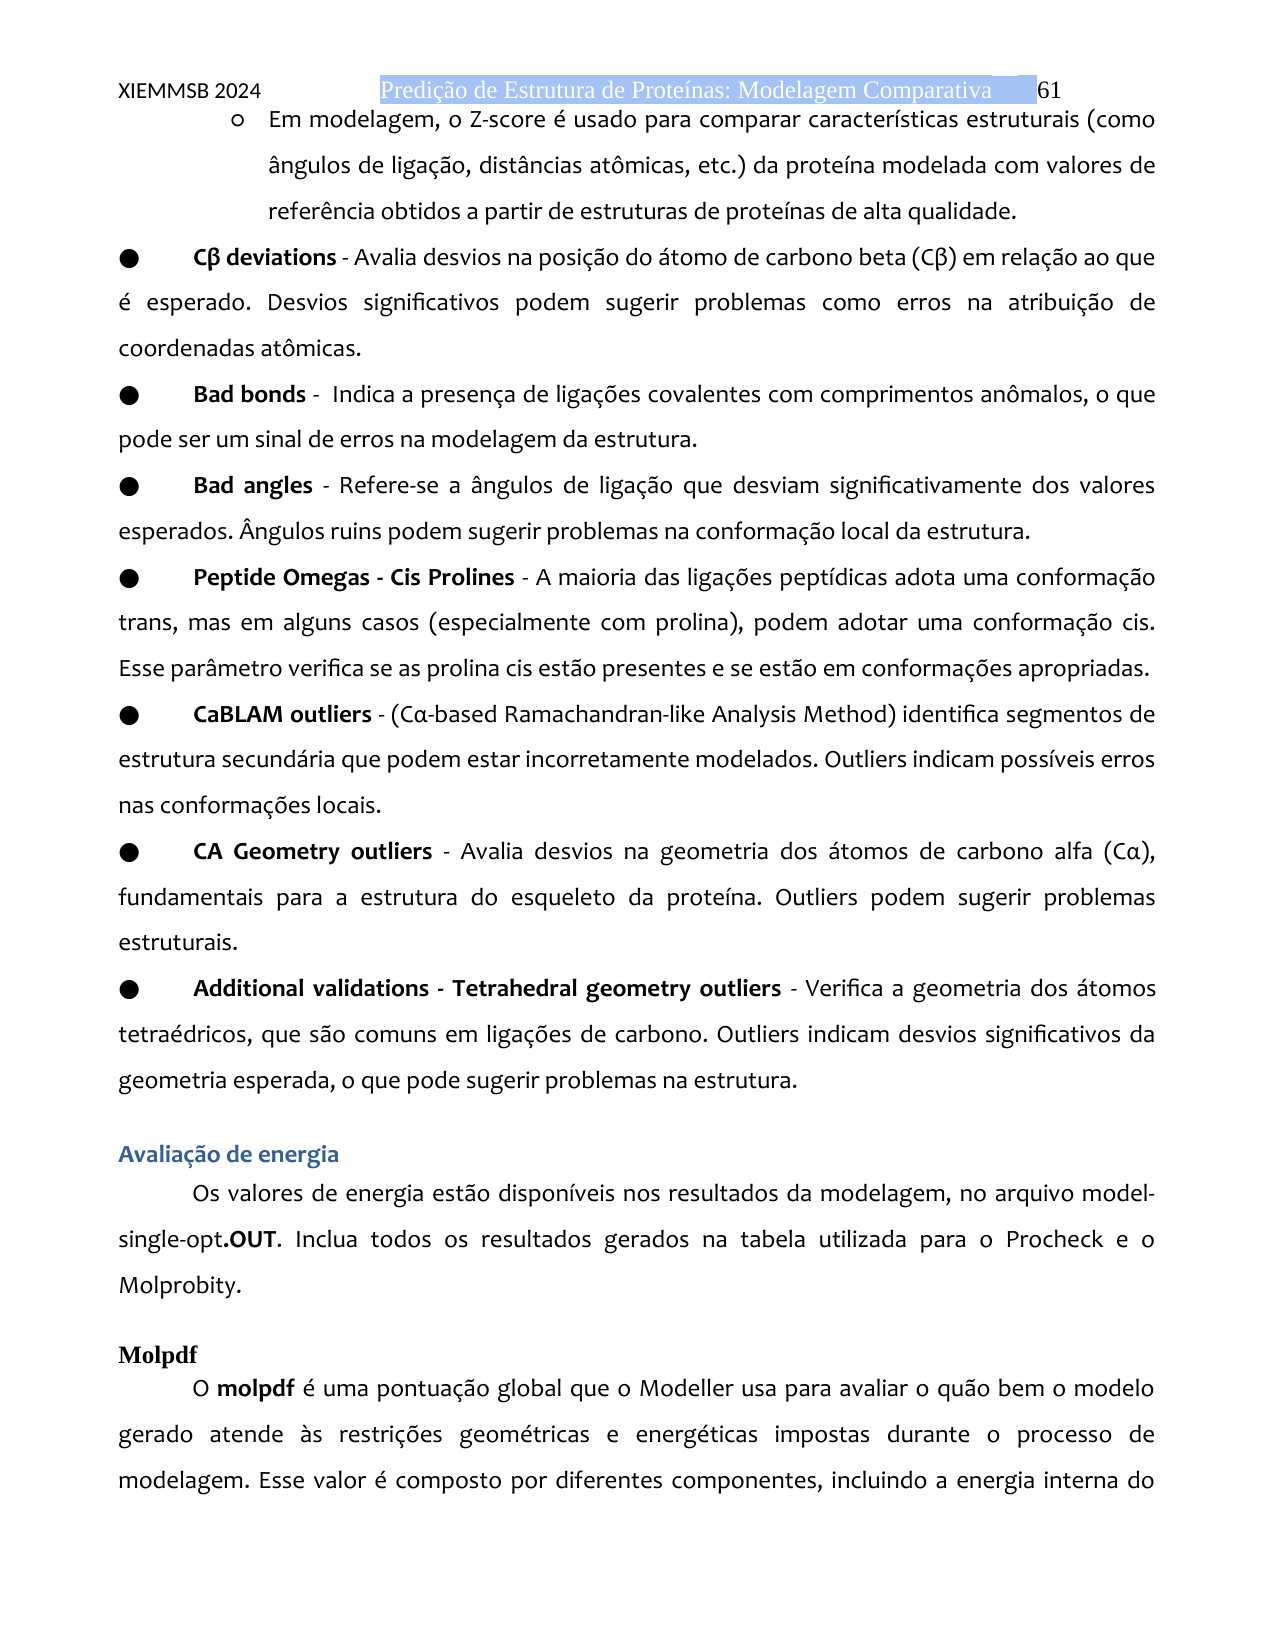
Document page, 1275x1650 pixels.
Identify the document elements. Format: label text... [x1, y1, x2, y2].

text Os valores de energia estão disponíveis nos resultados da modelagem, no arquivo model-single-opt.OUT. Inclua todos os resultados gerados na tabela utilizada para o Procheck e o Molprobity. [118, 1178, 1157, 1300]
list Bad bonds - Indica a presença de ligações covalentes com comprimentos anômalos, o que pode ser um sinal de erros na modelagem da estrutura. [118, 378, 1157, 455]
list Additional validations - Tetrahedral geometry outliers - Verifica a geometria dos átomos tetraédricos, que são comuns em ligações de carbono. Outliers indicam desvios significativos da geometria esperada, o que pode sugerir problemas na estrutura. [118, 973, 1157, 1095]
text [118, 1373, 1157, 1495]
subtitle Molpdf [118, 1340, 1157, 1369]
list CaBLAM outliers - (Cα-based Ramachandran-like Analysis Method) identifica segmentos de estrutura secundária que podem estar incorretamente modelados. Outliers indicam possíveis erros nas conformações locais. [118, 698, 1157, 821]
list Em modelagem, o Z-score é usado para comparar características estruturais (como ângulos de ligação, distâncias atômicas, etc.) da proteína modelada com valores de referência obtidos a partir de estruturas de proteínas de alta qualidade. [231, 104, 1157, 226]
list Bad angles - Refere-se a ângulos de ligação que desviam significativamente dos valores esperados. Ângulos ruins podem sugerir problemas na conformação local da estrutura. [118, 470, 1157, 546]
list CA Geometry outliers - Avalia desvios na geometria dos átomos de carbono alfa (Cα), fundamentais para a estrutura do esqueleto da proteína. Outliers podem sugerir problemas estruturais. [118, 836, 1157, 958]
list Cβ deviations - Avalia desvios na posição do átomo de carbono beta (Cβ) em relação ao que é esperado. Desvios significativos podem sugerir problemas como erros na atribuição de coordenadas atômicas. [118, 241, 1157, 363]
list Peptide Omegas - Cis Prolines - A maioria das ligações peptídicas adota uma conformação trans, mas em alguns casos (especialmente com prolina), podem adotar uma conformação cis. Esse parâmetro verifica se as prolina cis estão presentes e se estão em conformações apropriadas. [118, 561, 1157, 683]
subtitle Avaliação de energia [118, 1139, 1157, 1170]
